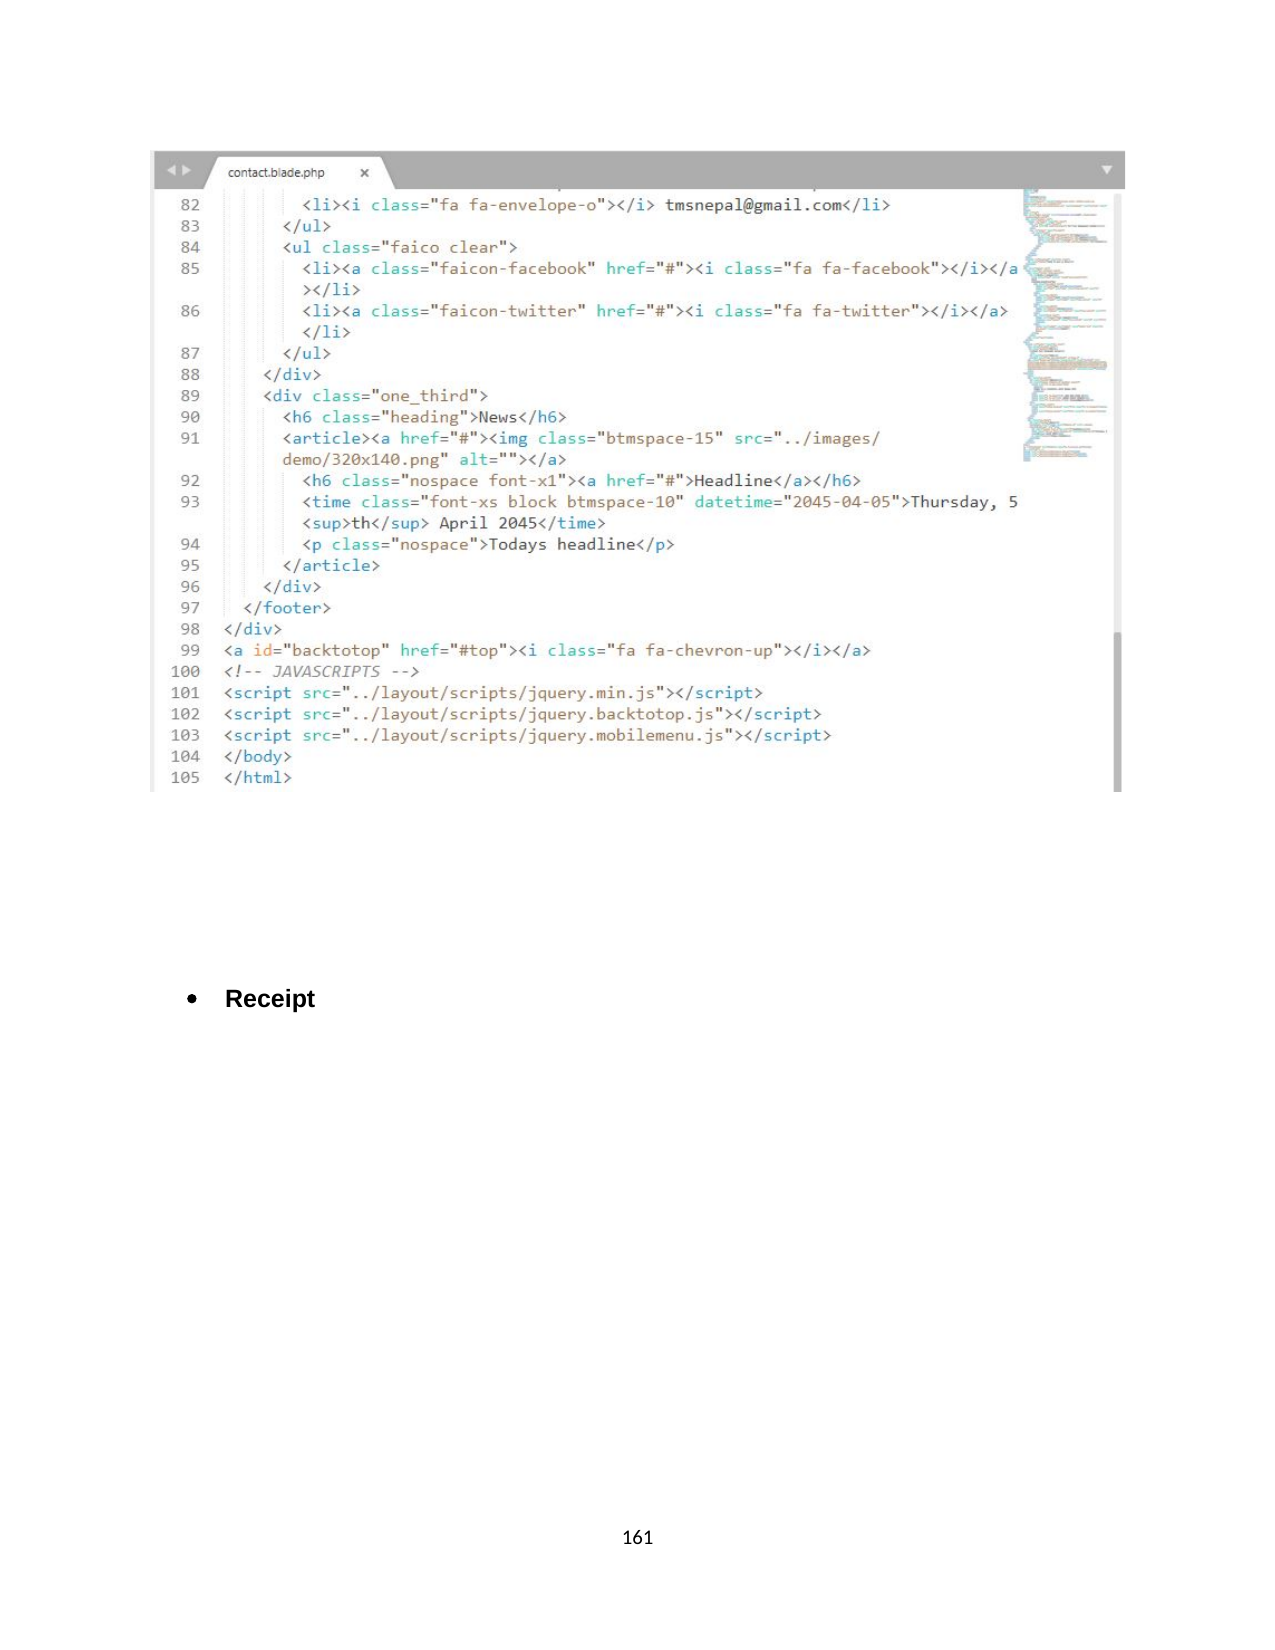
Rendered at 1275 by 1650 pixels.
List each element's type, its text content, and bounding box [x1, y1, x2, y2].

list Receipt [187, 984, 1125, 1013]
picture [150, 150, 1125, 792]
